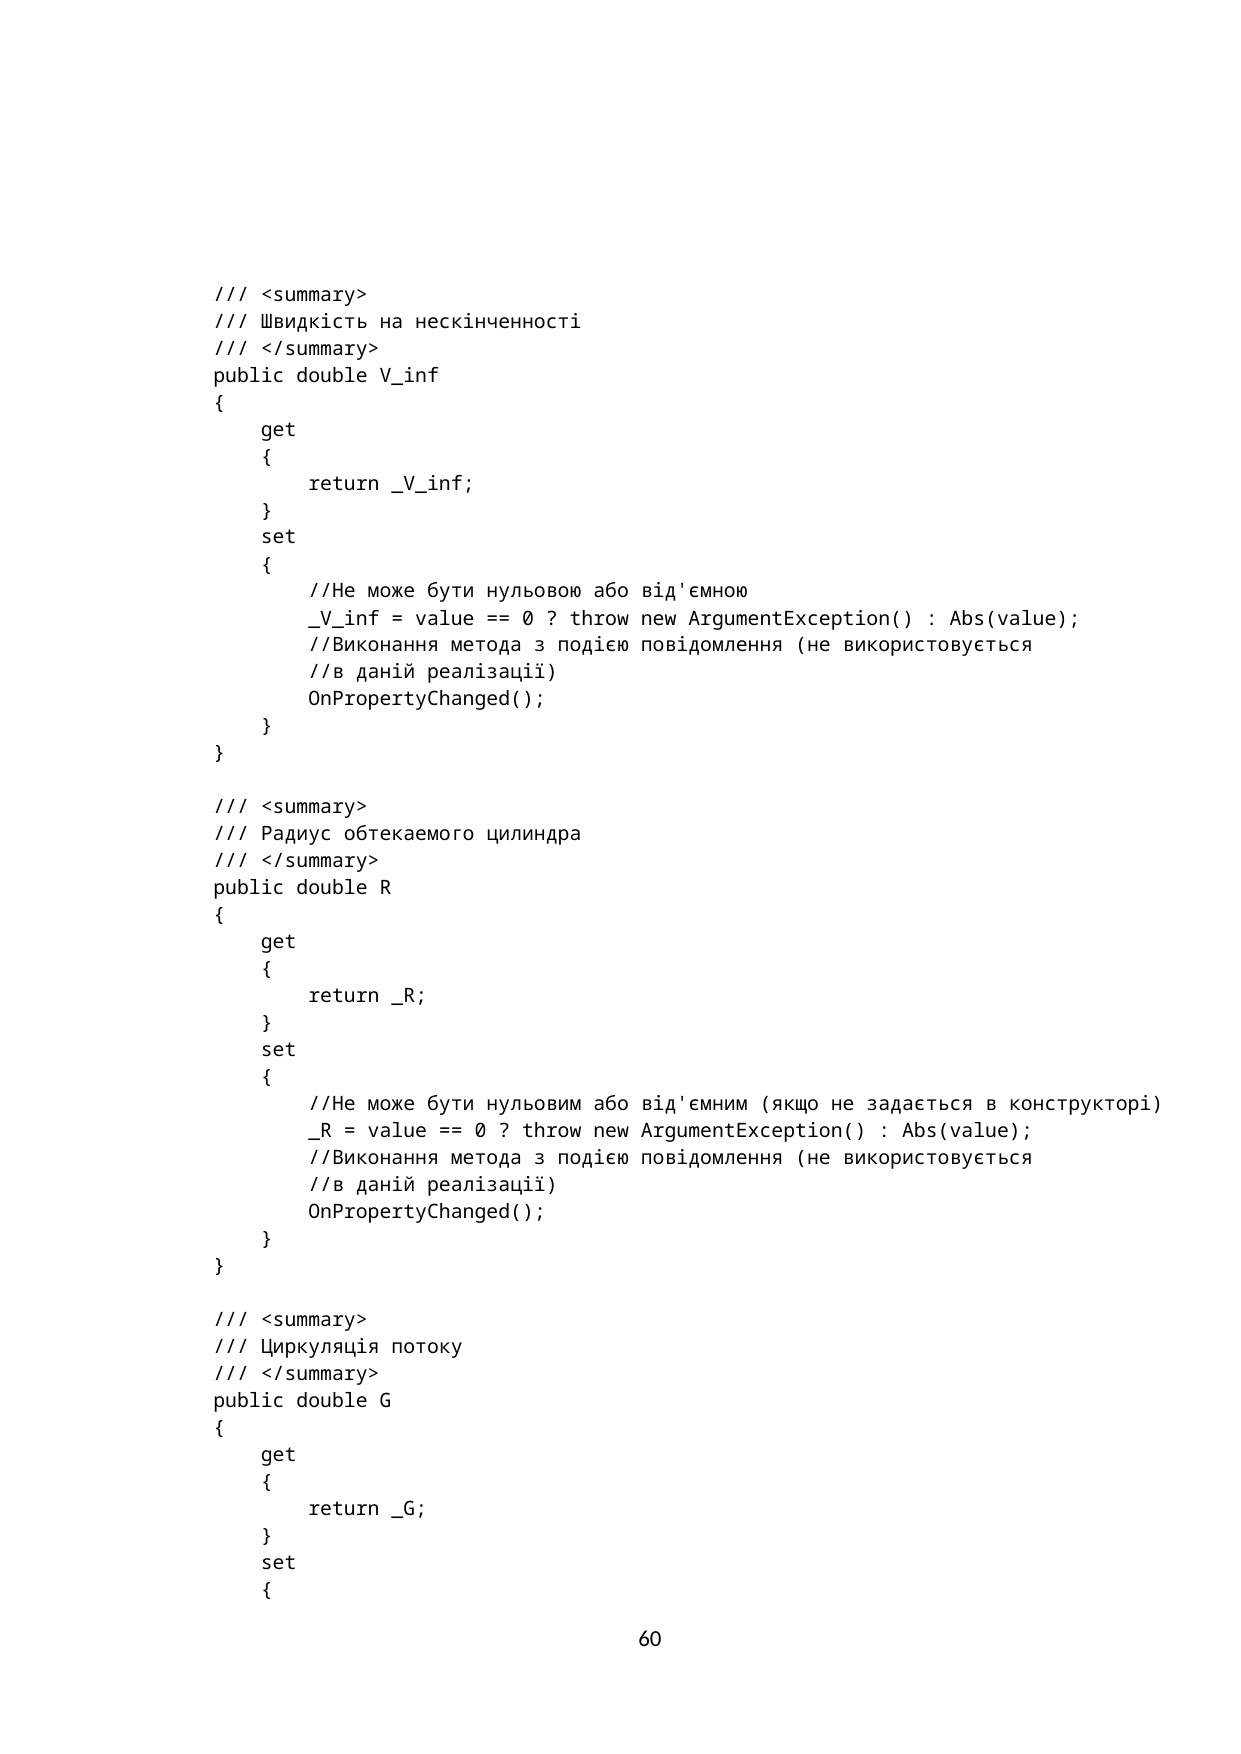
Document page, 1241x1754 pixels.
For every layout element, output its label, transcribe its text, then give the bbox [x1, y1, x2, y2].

text } [118, 496, 1181, 523]
text } [118, 712, 1181, 739]
text public double G [118, 1386, 1181, 1413]
text /// <summary> [118, 793, 1181, 819]
text /// </summary> [118, 847, 1181, 873]
text get [118, 927, 1181, 954]
text /// <summary> [118, 280, 1181, 307]
text /// Радиус обтекаемого цилиндра [118, 819, 1181, 847]
text { [118, 1467, 1181, 1494]
text //Не може бути нульовою або від'ємною [118, 577, 1181, 604]
text get [118, 415, 1181, 442]
text public double V_inf [118, 361, 1181, 388]
text /// <summary> [118, 1305, 1181, 1332]
text /// Швидкість на нескінченності [118, 307, 1181, 334]
text _R = value == 0 ? throw new ArgumentException() : Abs(value); [118, 1116, 1181, 1143]
text OnPropertyChanged(); [118, 685, 1181, 712]
text { [118, 550, 1181, 577]
text OnPropertyChanged(); [118, 1197, 1181, 1224]
text } [118, 1224, 1181, 1251]
text get [118, 1440, 1181, 1467]
text /// Циркуляція потоку [118, 1332, 1181, 1359]
text } [118, 1251, 1181, 1278]
text //Виконання метода з подією повідомлення (не використовується [118, 631, 1181, 658]
text //Виконання метода з подією повідомлення (не використовується [118, 1143, 1181, 1170]
text set [118, 1035, 1181, 1062]
text { [118, 1062, 1181, 1089]
text //в даній реалізації) [118, 658, 1181, 685]
text /// </summary> [118, 334, 1181, 361]
text _V_inf = value == 0 ? throw new ArgumentException() : Abs(value); [118, 604, 1181, 631]
text return _V_inf; [118, 469, 1181, 496]
text set [118, 523, 1181, 550]
text { [118, 901, 1181, 927]
text { [118, 1575, 1181, 1602]
text } [118, 1008, 1181, 1035]
text /// </summary> [118, 1359, 1181, 1386]
text //в даній реалізації) [118, 1170, 1181, 1197]
text } [118, 1521, 1181, 1548]
text { [118, 442, 1181, 469]
text return _G; [118, 1494, 1181, 1521]
text set [118, 1548, 1181, 1575]
text { [118, 954, 1181, 981]
text { [118, 388, 1181, 415]
text //Не може бути нульовим або від'ємним (якщо не задається в конструкторі) [118, 1089, 1181, 1116]
text } [118, 739, 1181, 766]
text public double R [118, 873, 1181, 901]
text return _R; [118, 981, 1181, 1008]
text { [118, 1413, 1181, 1440]
